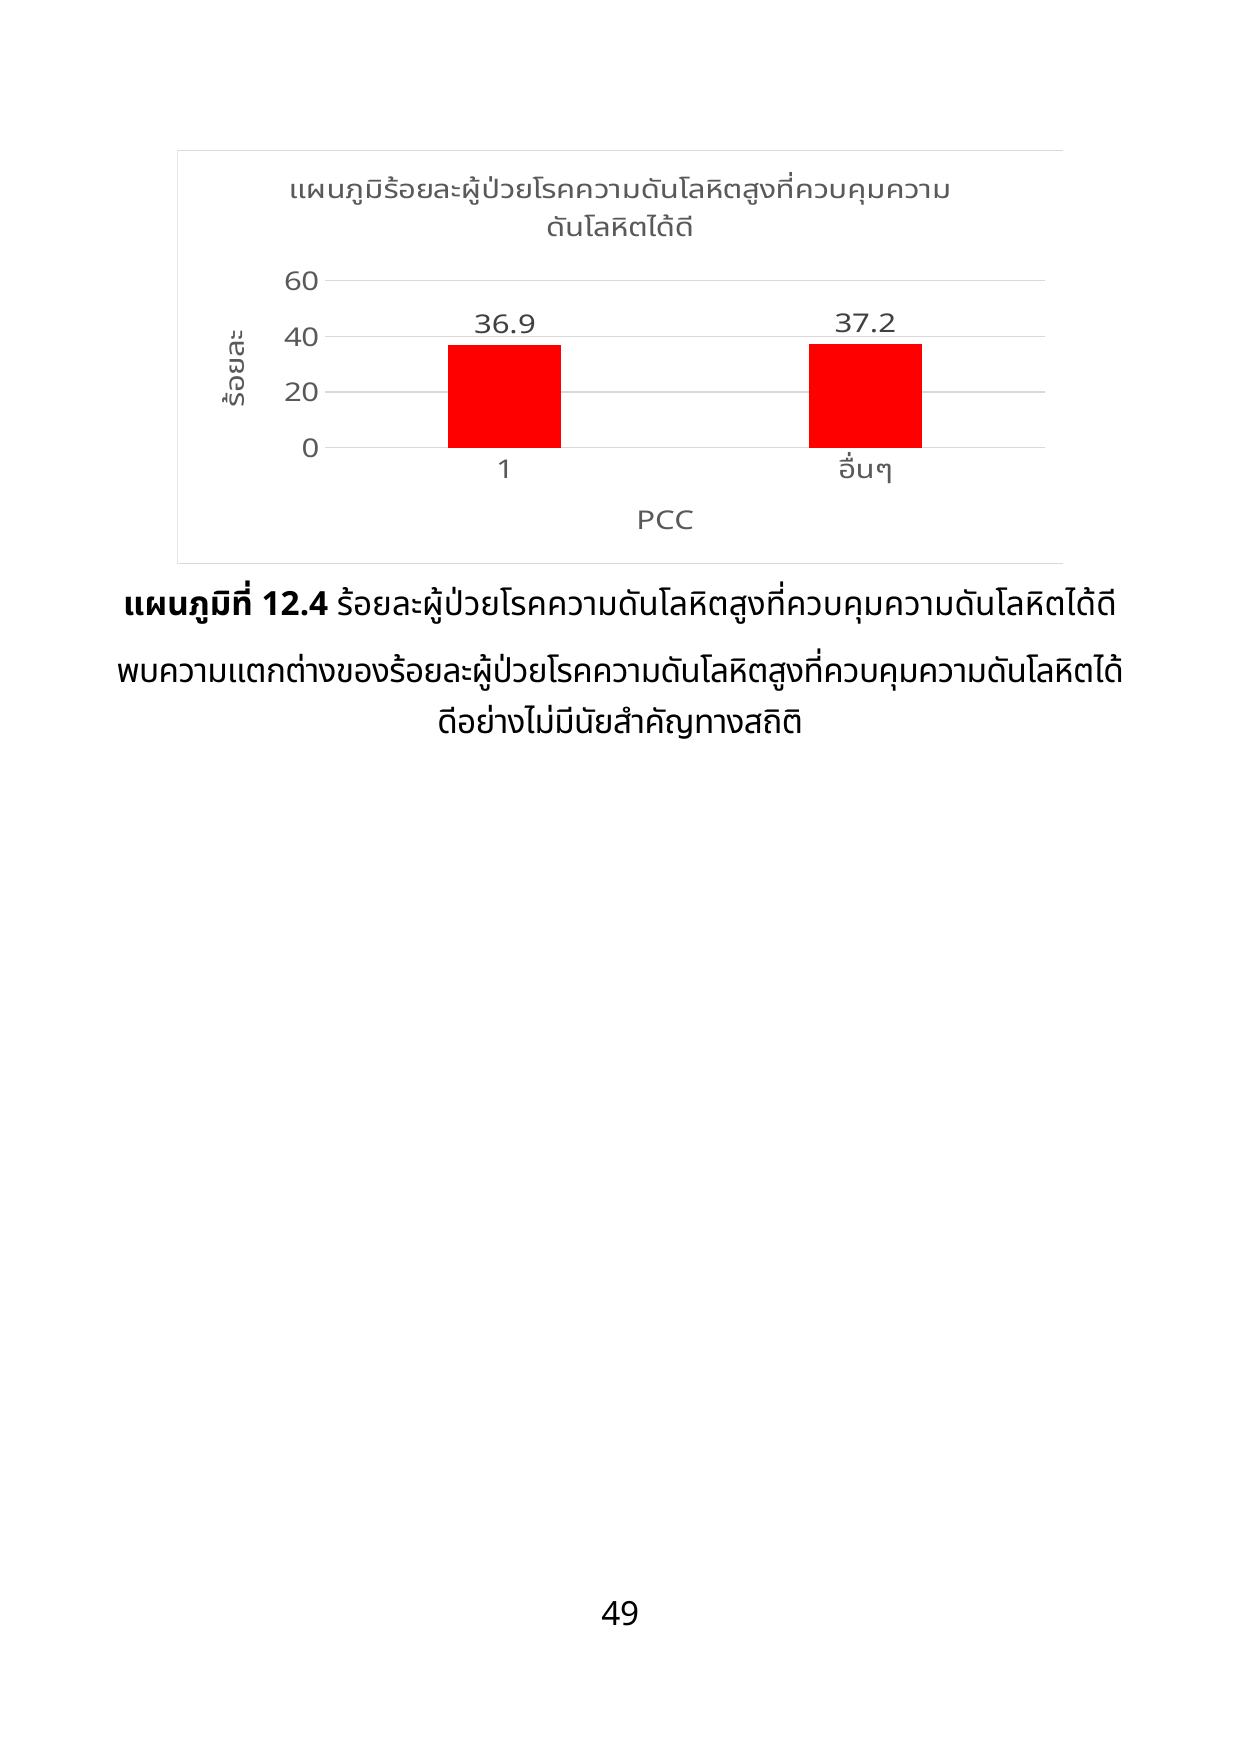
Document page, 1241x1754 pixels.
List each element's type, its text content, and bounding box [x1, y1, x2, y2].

text พบความแตกต่างของร้อยละผู้ป่วยโรคความดันโลหิตสูงที่ควบคุมความดันโลหิตได้ดีอย่างไม่มีนัยสำคัญทางสถิติ [112, 647, 1128, 748]
text แผนภูมิที่ 12.4 ร้อยละผู้ป่วยโรคความดันโลหิตสูงที่ควบคุมความดันโลหิตได้ดี [112, 580, 1128, 631]
